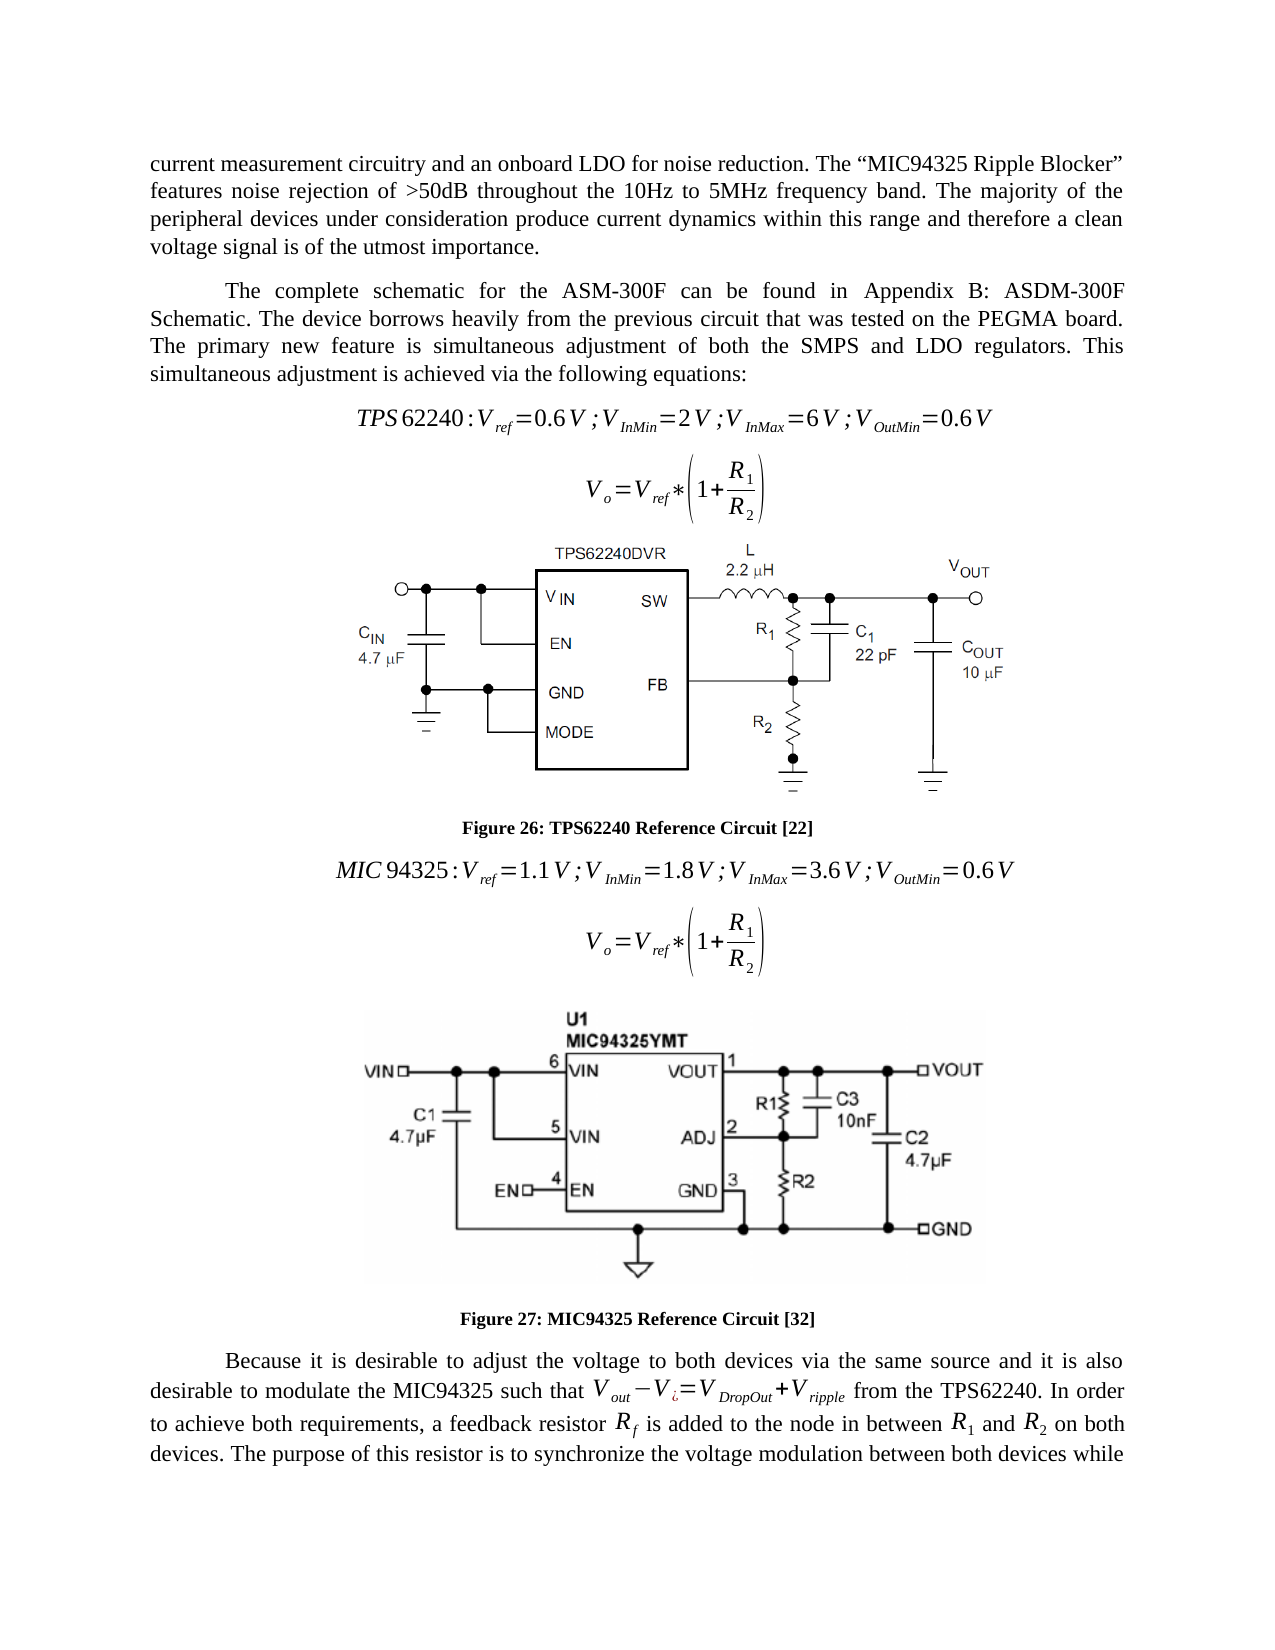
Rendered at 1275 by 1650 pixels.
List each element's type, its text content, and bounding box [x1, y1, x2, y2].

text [150, 1347, 1125, 1466]
picture [341, 544, 1010, 800]
text Figure 27: MIC94325 Reference Circuit [150, 1308, 1125, 1329]
picture [357, 997, 993, 1290]
text The complete schematic for the ASM-300F can be found in Appendix B. The device borrows heavily from the previous circuit that was tested on the PEGMA board. The primary new feature is simultaneous adjustment of both the SMPS and LDO regulators. This simultaneous adjustment is achieved via the following equations: [150, 277, 1125, 386]
text Figure 26: TPS62240 Reference Circuit [150, 817, 1125, 839]
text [150, 150, 1125, 259]
